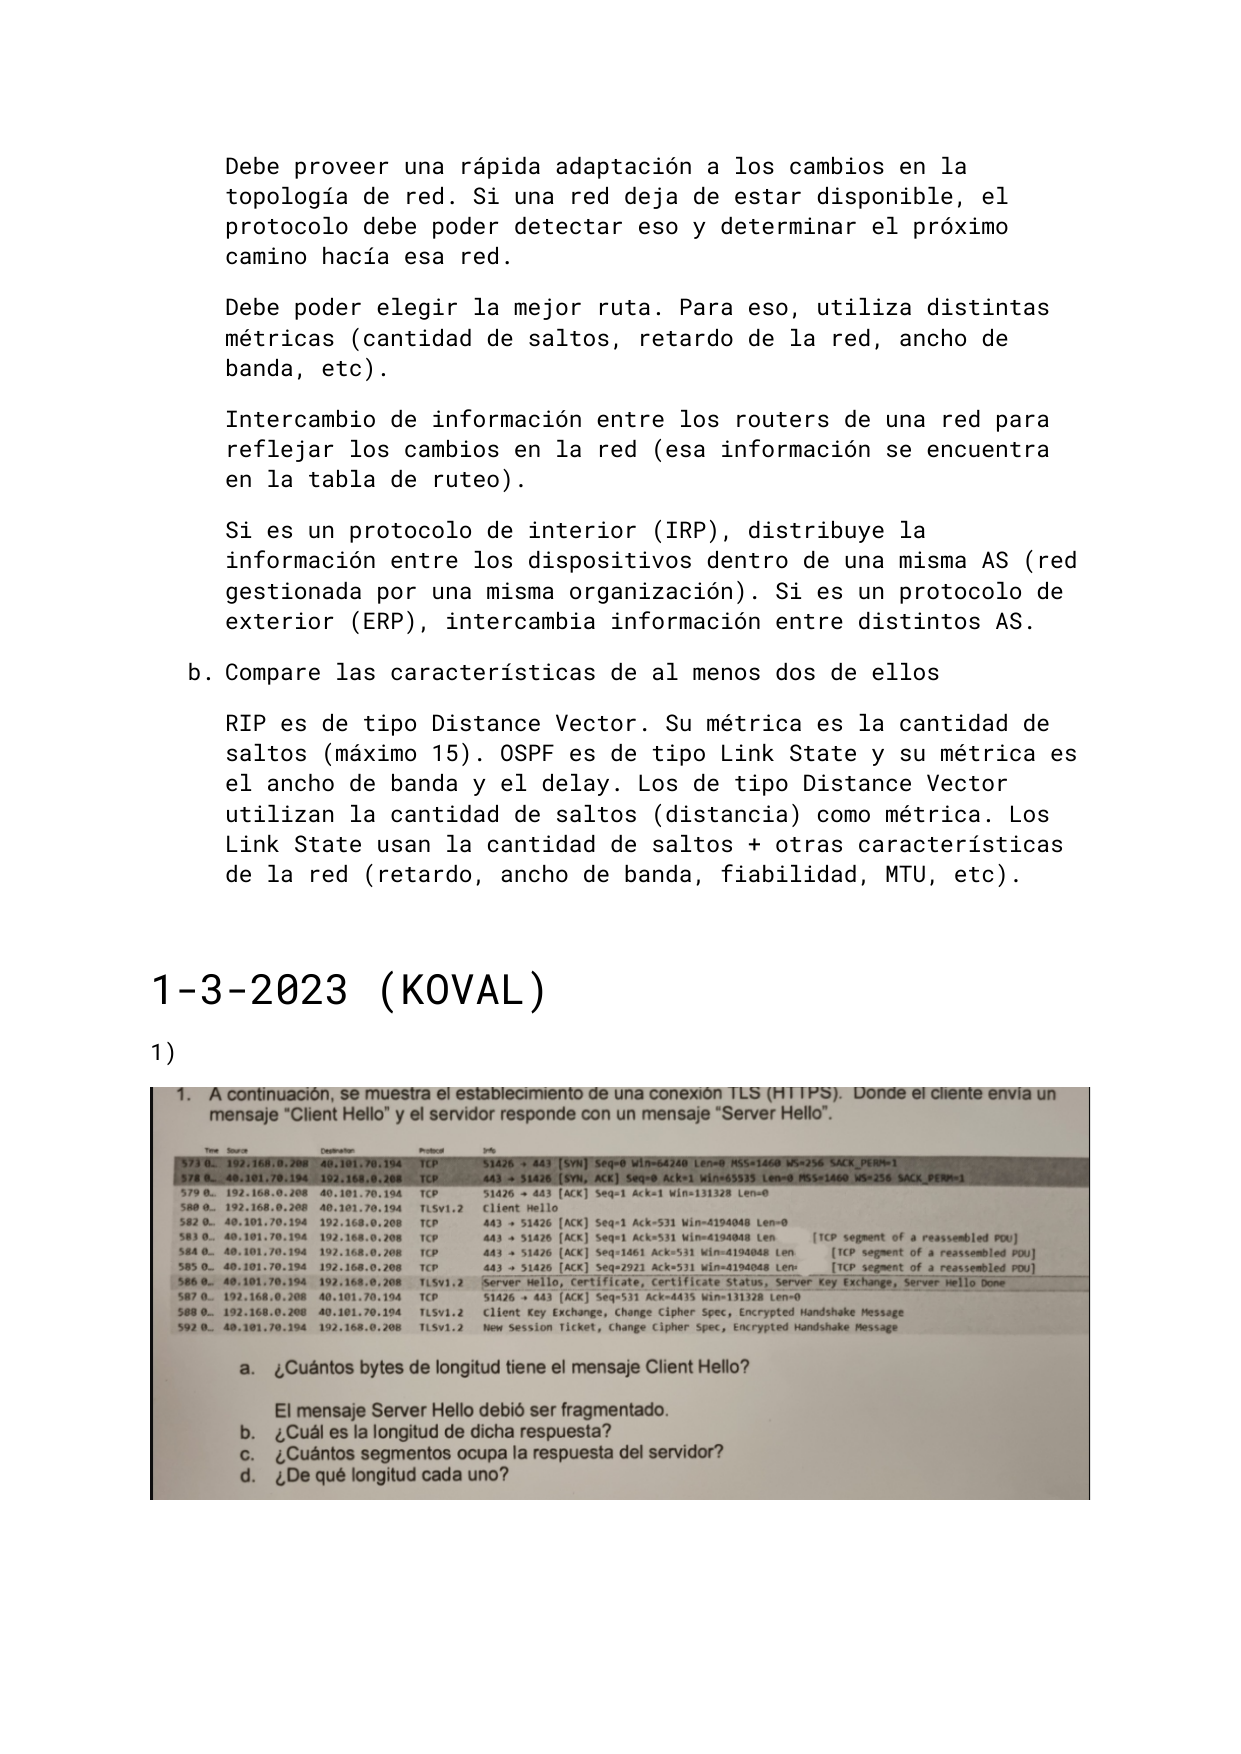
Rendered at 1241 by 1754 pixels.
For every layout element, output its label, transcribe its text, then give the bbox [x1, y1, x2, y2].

text Debe poder elegir la mejor ruta. Para eso, utiliza distintas métricas (cantidad de saltos, retardo de la red, ancho de banda, etc). [225, 292, 1090, 382]
text Si es un protocolo de interior (IRP), distribuye la información entre los dispositivos dentro de una misma AS (red gestionada por una misma organización). Si es un protocolo de exterior (ERP), intercambia información entre distintos AS. [225, 514, 1090, 635]
subtitle 1-3-2023 (KOVAL) [150, 960, 1090, 1015]
picture [150, 1087, 1091, 1500]
list Compare las características de al menos dos de ellos [187, 656, 1090, 686]
text RIP es de tipo Distance Vector. Su métrica es la cantidad de saltos (máximo 15). OSPF es de tipo Link State y su métrica es el ancho de banda y el delay. Los de tipo Distance Vector utilizan la cantidad de saltos (distancia) como métrica. Los Link State usan la cantidad de saltos + otras características de la red (retardo, ancho de banda, fiabilidad, MTU, etc). [225, 707, 1090, 888]
text Debe proveer una rápida adaptación a los cambios en la topología de red. Si una red deja de estar disponible, el protocolo debe poder detectar eso y determinar el próximo camino hacía esa red. [225, 150, 1090, 271]
text Intercambio de información entre los routers de una red para reflejar los cambios en la red (esa información se encuentra en la tabla de ruteo). [225, 403, 1090, 494]
text 1) [150, 1036, 1090, 1066]
